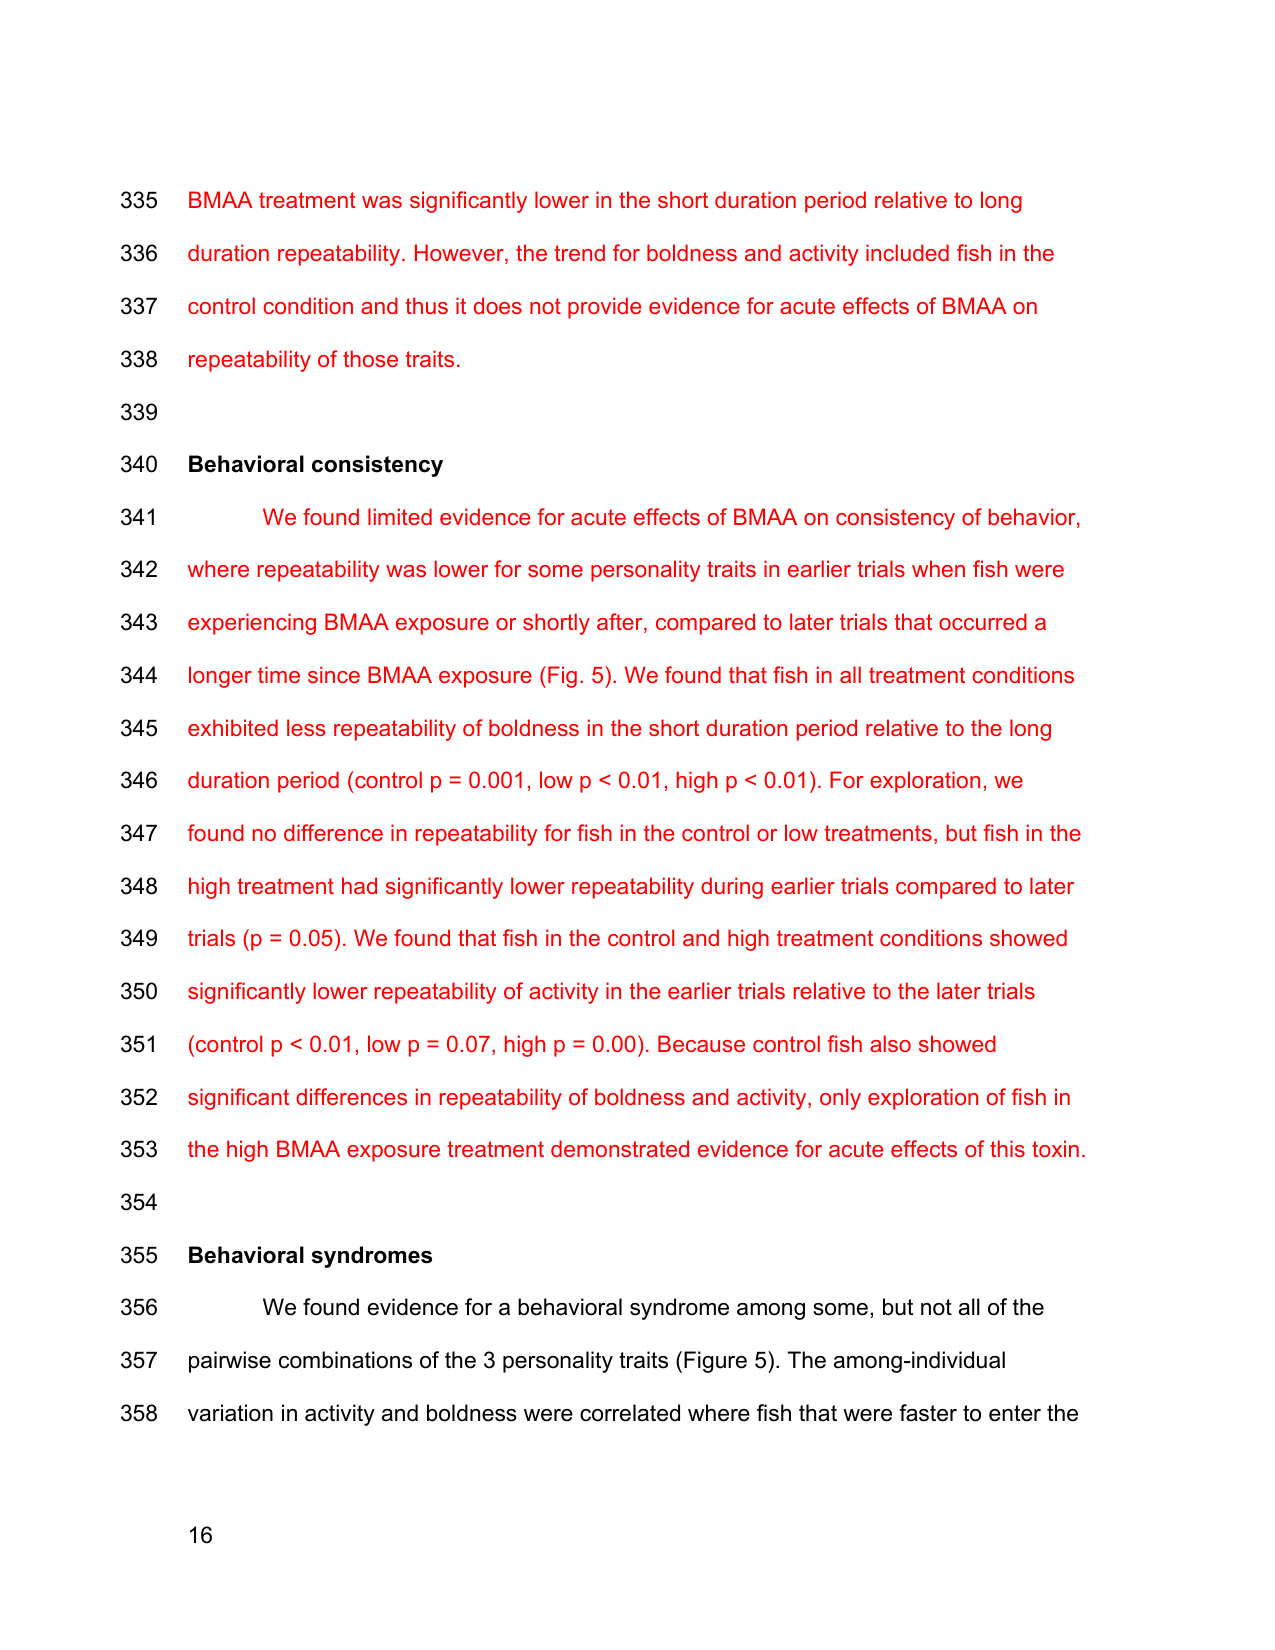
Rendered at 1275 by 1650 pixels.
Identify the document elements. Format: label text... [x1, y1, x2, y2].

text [187, 187, 1087, 372]
text We found limited evidence for acute effects of BMAA on consistency of behavior, where repeatability was lower for some personality traits in earlier trials when fish were experiencing BMAA exposure or shortly after, compared to later trials that occurred a longer time since BMAA exposure (Fig. 5). We found that fish in all treatment conditions exhibited less repeatability of boldness in the short duration period relative to the long duration period (control p = 0.001, low p < 0.01, high p < 0.01). For exploration, we found no difference in repeatability for fish in the control or low treatments, but fish in the high treatment had significantly lower repeatability during earlier trials compared to later trials (p = 0.05). We found that fish in the control and high treatment conditions showed significantly lower repeatability of activity in the earlier trials relative to the later trials (control p < 0.01, low p = 0.07, high p = 0.00). Because control fish also showed significant differences in repeatability of boldness and activity, only exploration of fish in the high BMAA exposure treatment demonstrated evidence for acute effects of this toxin. [187, 504, 1087, 1163]
text Behavioral consistency [187, 451, 1087, 477]
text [187, 1294, 1087, 1426]
text Behavioral syndromes [187, 1242, 1087, 1268]
